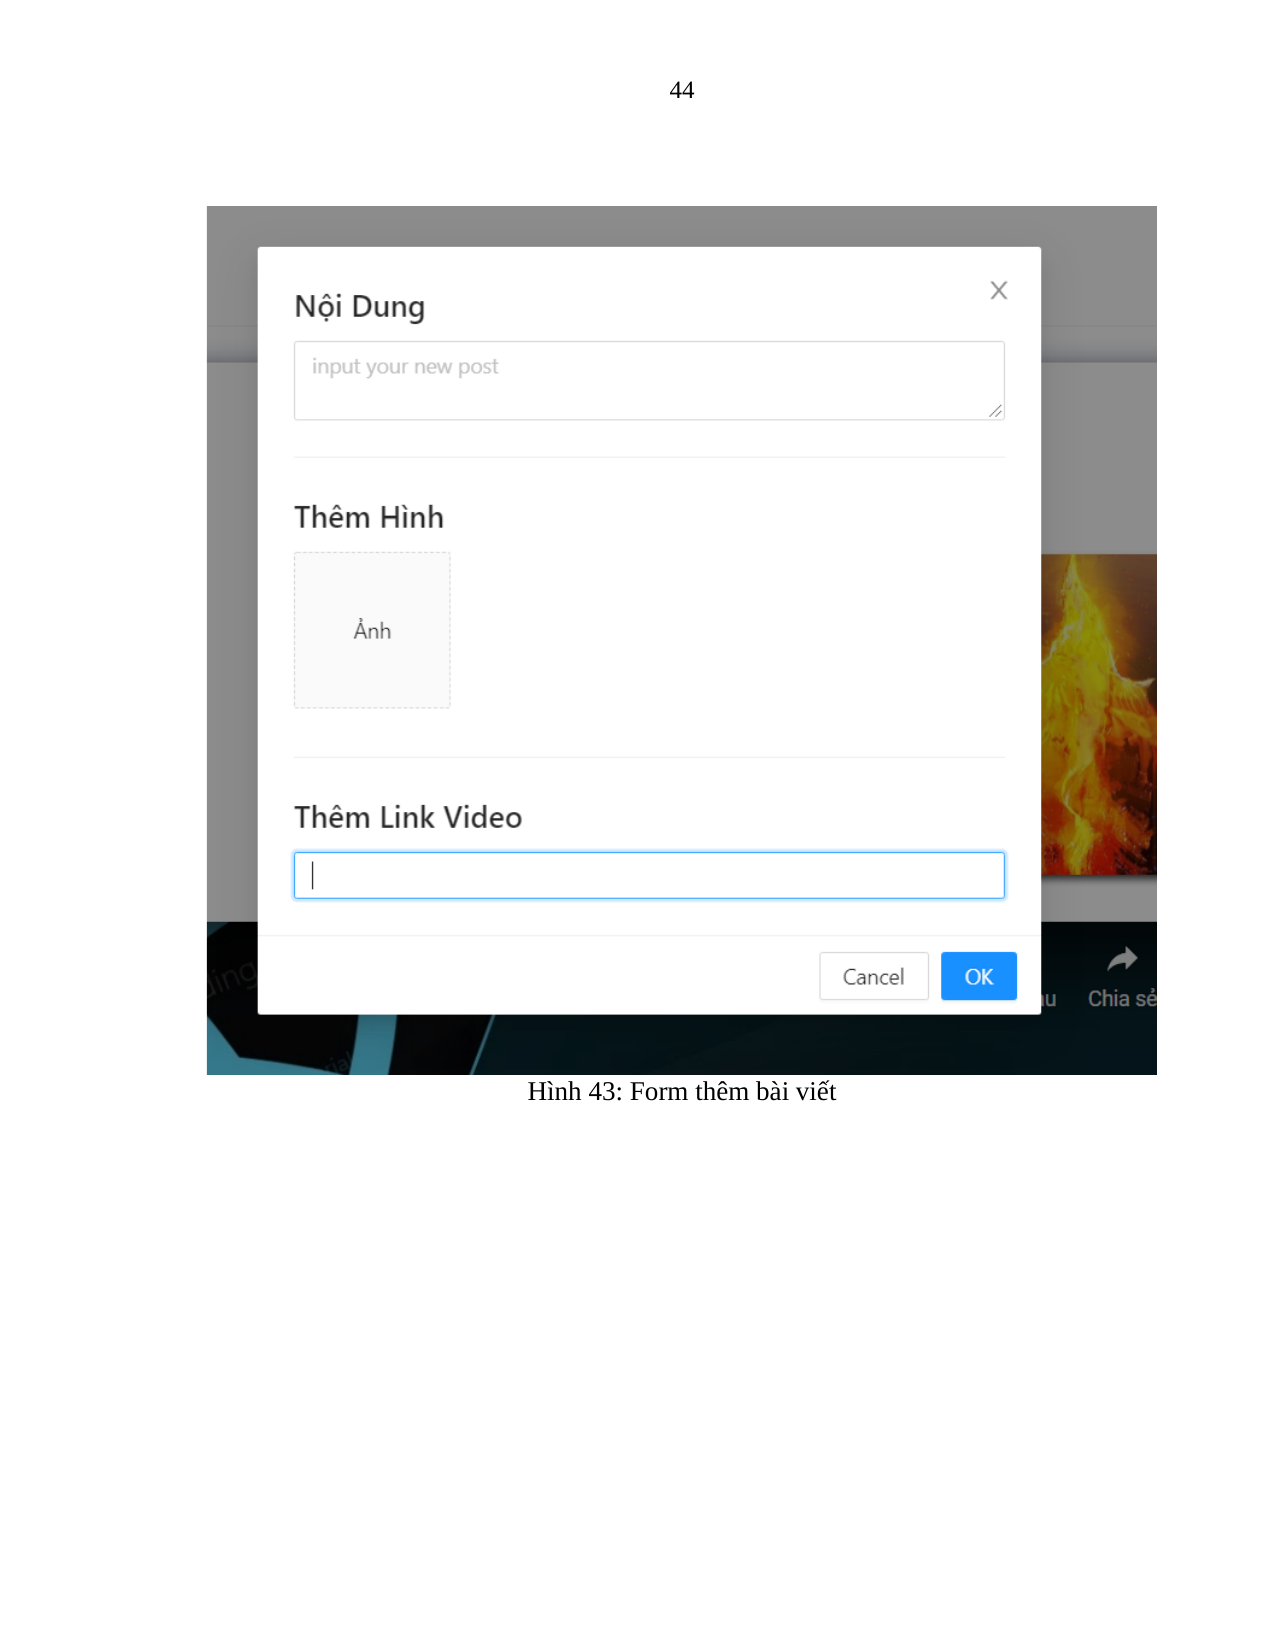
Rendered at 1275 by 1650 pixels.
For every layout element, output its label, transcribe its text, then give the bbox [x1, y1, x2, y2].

picture [206, 206, 1157, 1075]
text Hình 43: Form thêm bài viết [207, 1075, 1157, 1106]
